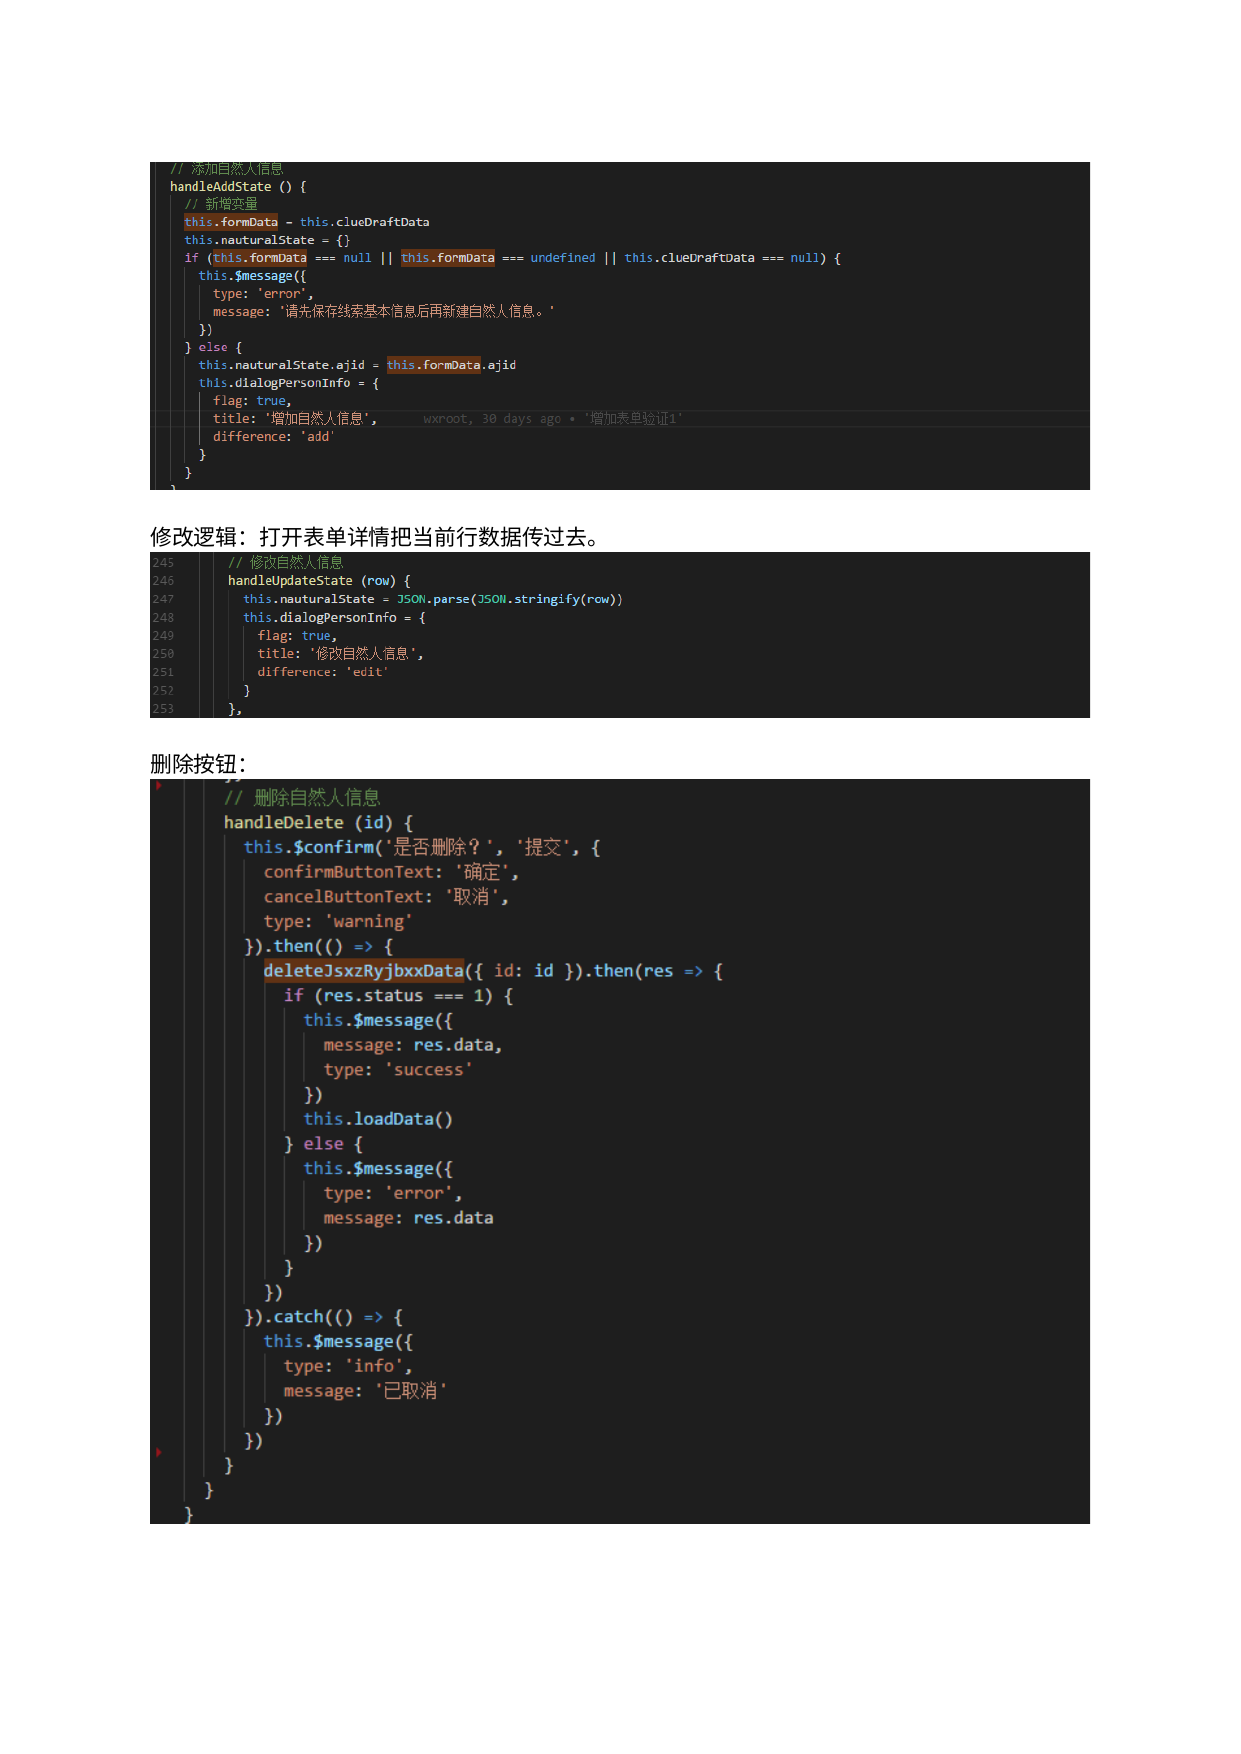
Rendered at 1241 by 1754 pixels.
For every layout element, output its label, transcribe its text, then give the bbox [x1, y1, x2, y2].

text 删除按钮： [150, 747, 1090, 779]
text 修改逻辑：打开表单详情把当前行数据传过去。 [150, 519, 1090, 552]
picture [150, 779, 1091, 1524]
picture [150, 552, 1091, 718]
picture [150, 162, 1091, 490]
